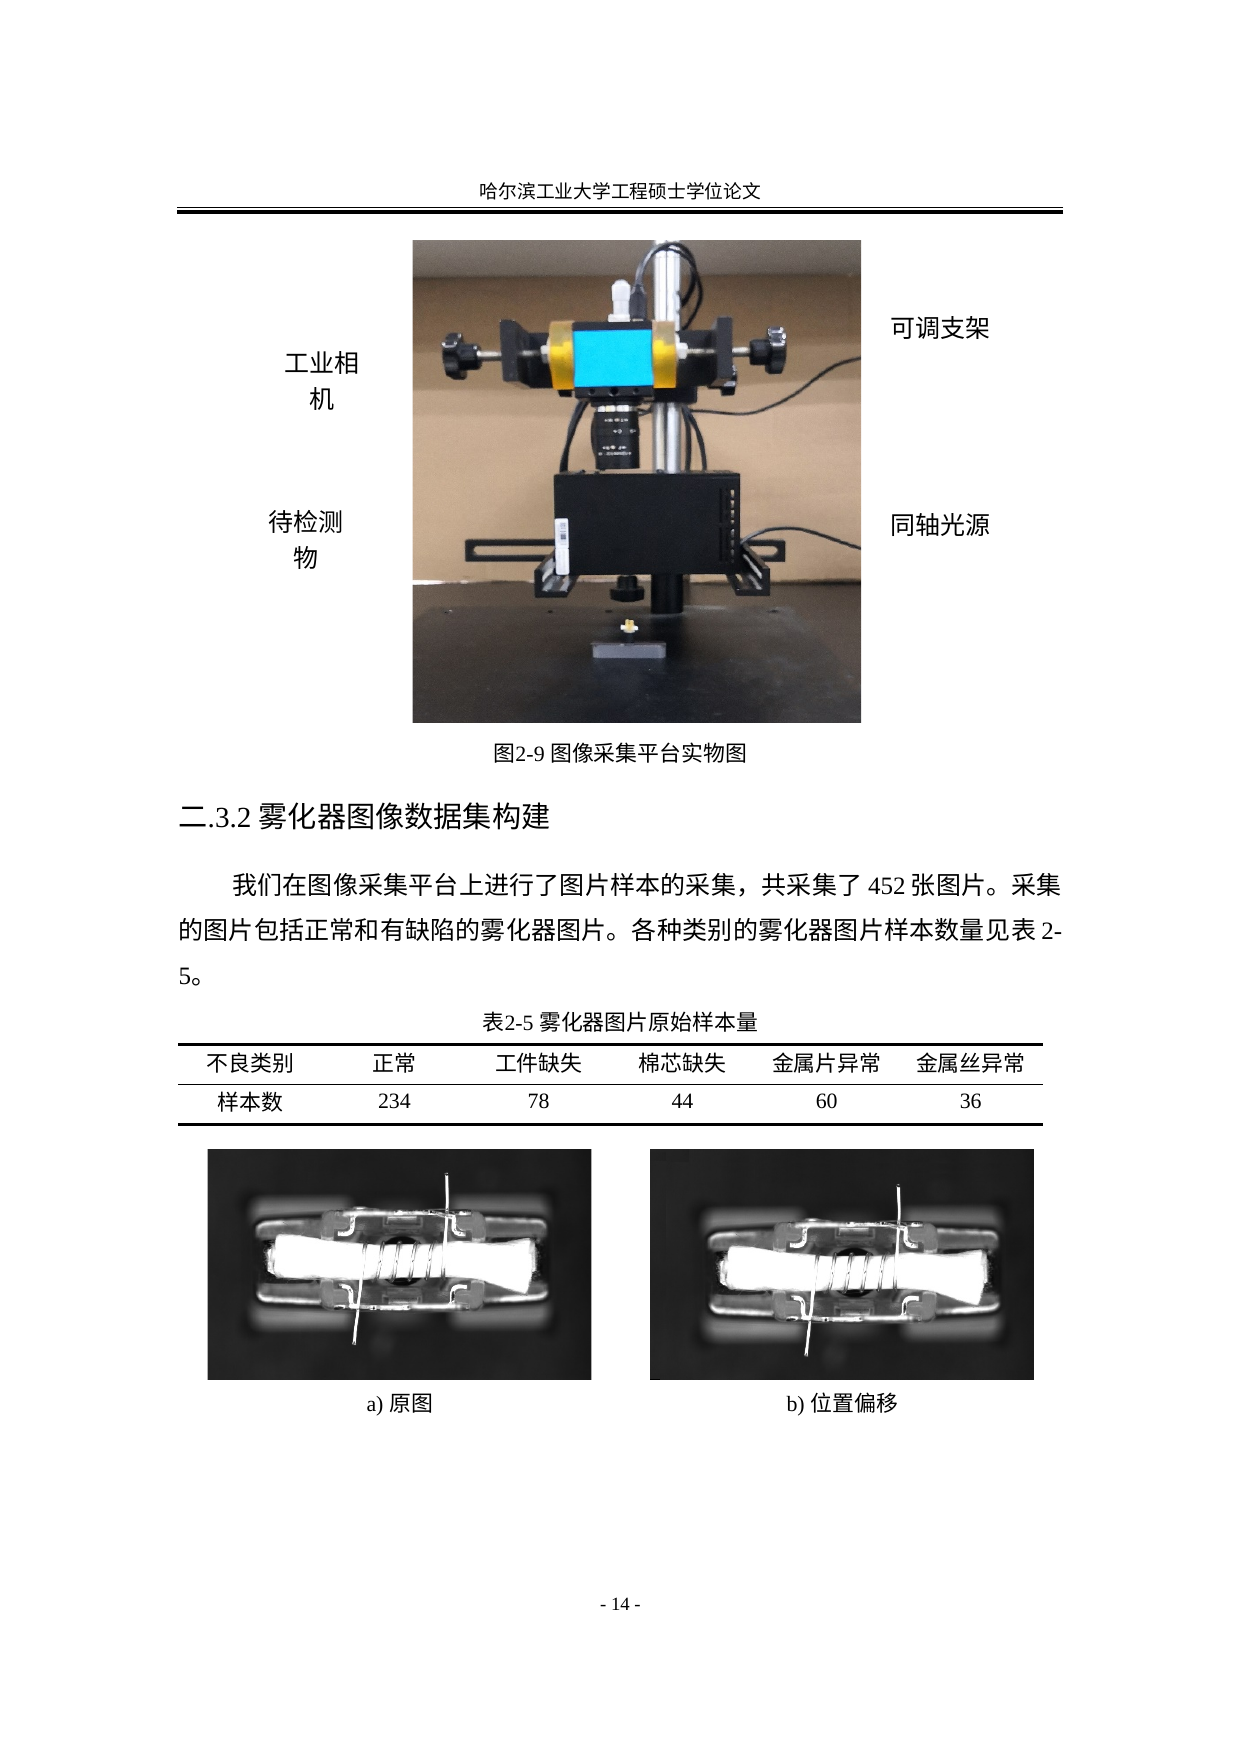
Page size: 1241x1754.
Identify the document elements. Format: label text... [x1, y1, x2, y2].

subtitle 雾化器图像数据集构建 [178, 794, 1062, 836]
table_cell 78 [466, 1085, 610, 1123]
table_header b) 位置偏移 [621, 1141, 1063, 1424]
table_cell 234 [322, 1085, 466, 1123]
table_header 工件缺失 [466, 1046, 610, 1084]
table_header 棉芯缺失 [610, 1046, 754, 1084]
picture [650, 1149, 1034, 1380]
table_cell 样本数 [178, 1085, 322, 1123]
picture [412, 240, 862, 723]
table_header 金属丝异常 [899, 1046, 1042, 1084]
picture [207, 1149, 592, 1380]
table_header 不良类别 [178, 1046, 322, 1084]
table_header a) 原图 [178, 1141, 621, 1424]
table_header 正常 [322, 1046, 466, 1084]
table_cell 36 [899, 1085, 1042, 1123]
table_header 金属片异常 [754, 1046, 898, 1084]
table_cell 60 [754, 1085, 898, 1123]
table_cell 44 [610, 1085, 754, 1123]
